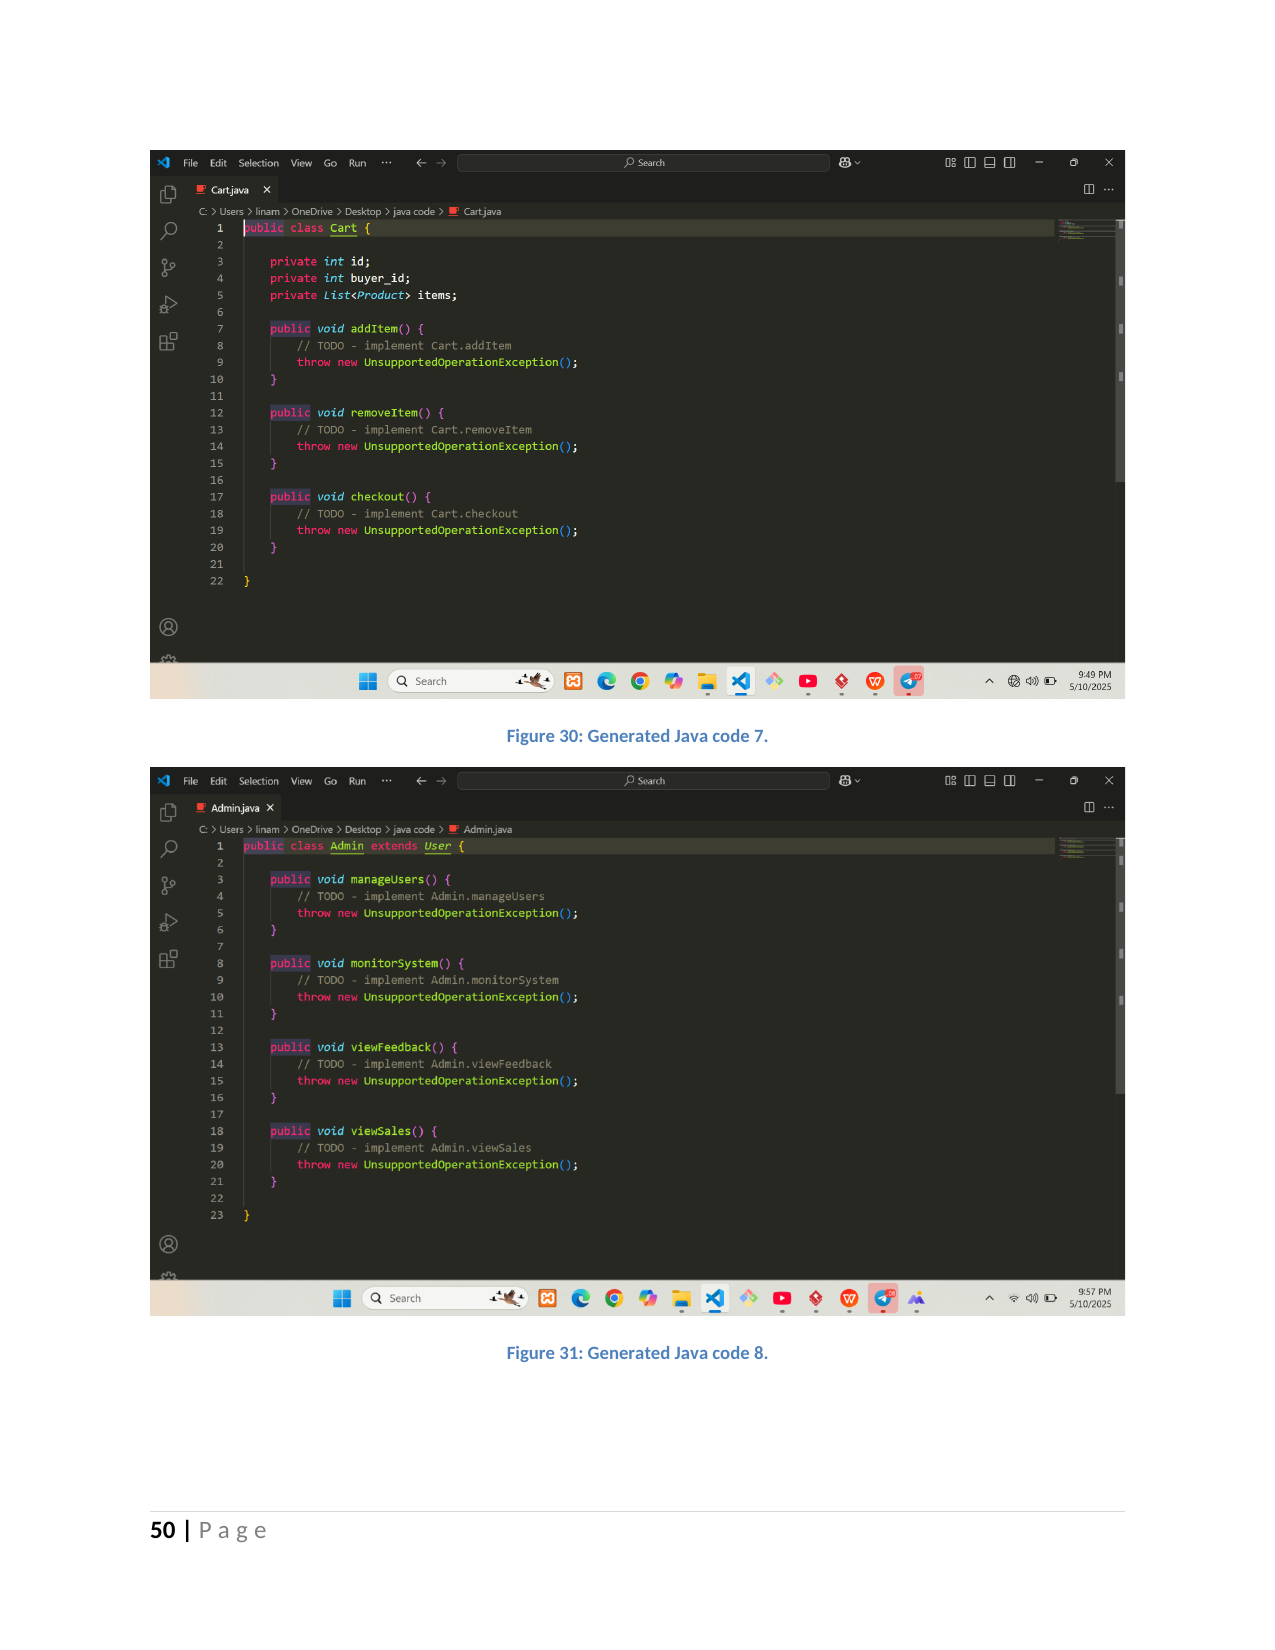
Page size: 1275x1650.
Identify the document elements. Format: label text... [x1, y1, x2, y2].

picture [150, 150, 1125, 699]
picture [150, 767, 1125, 1316]
